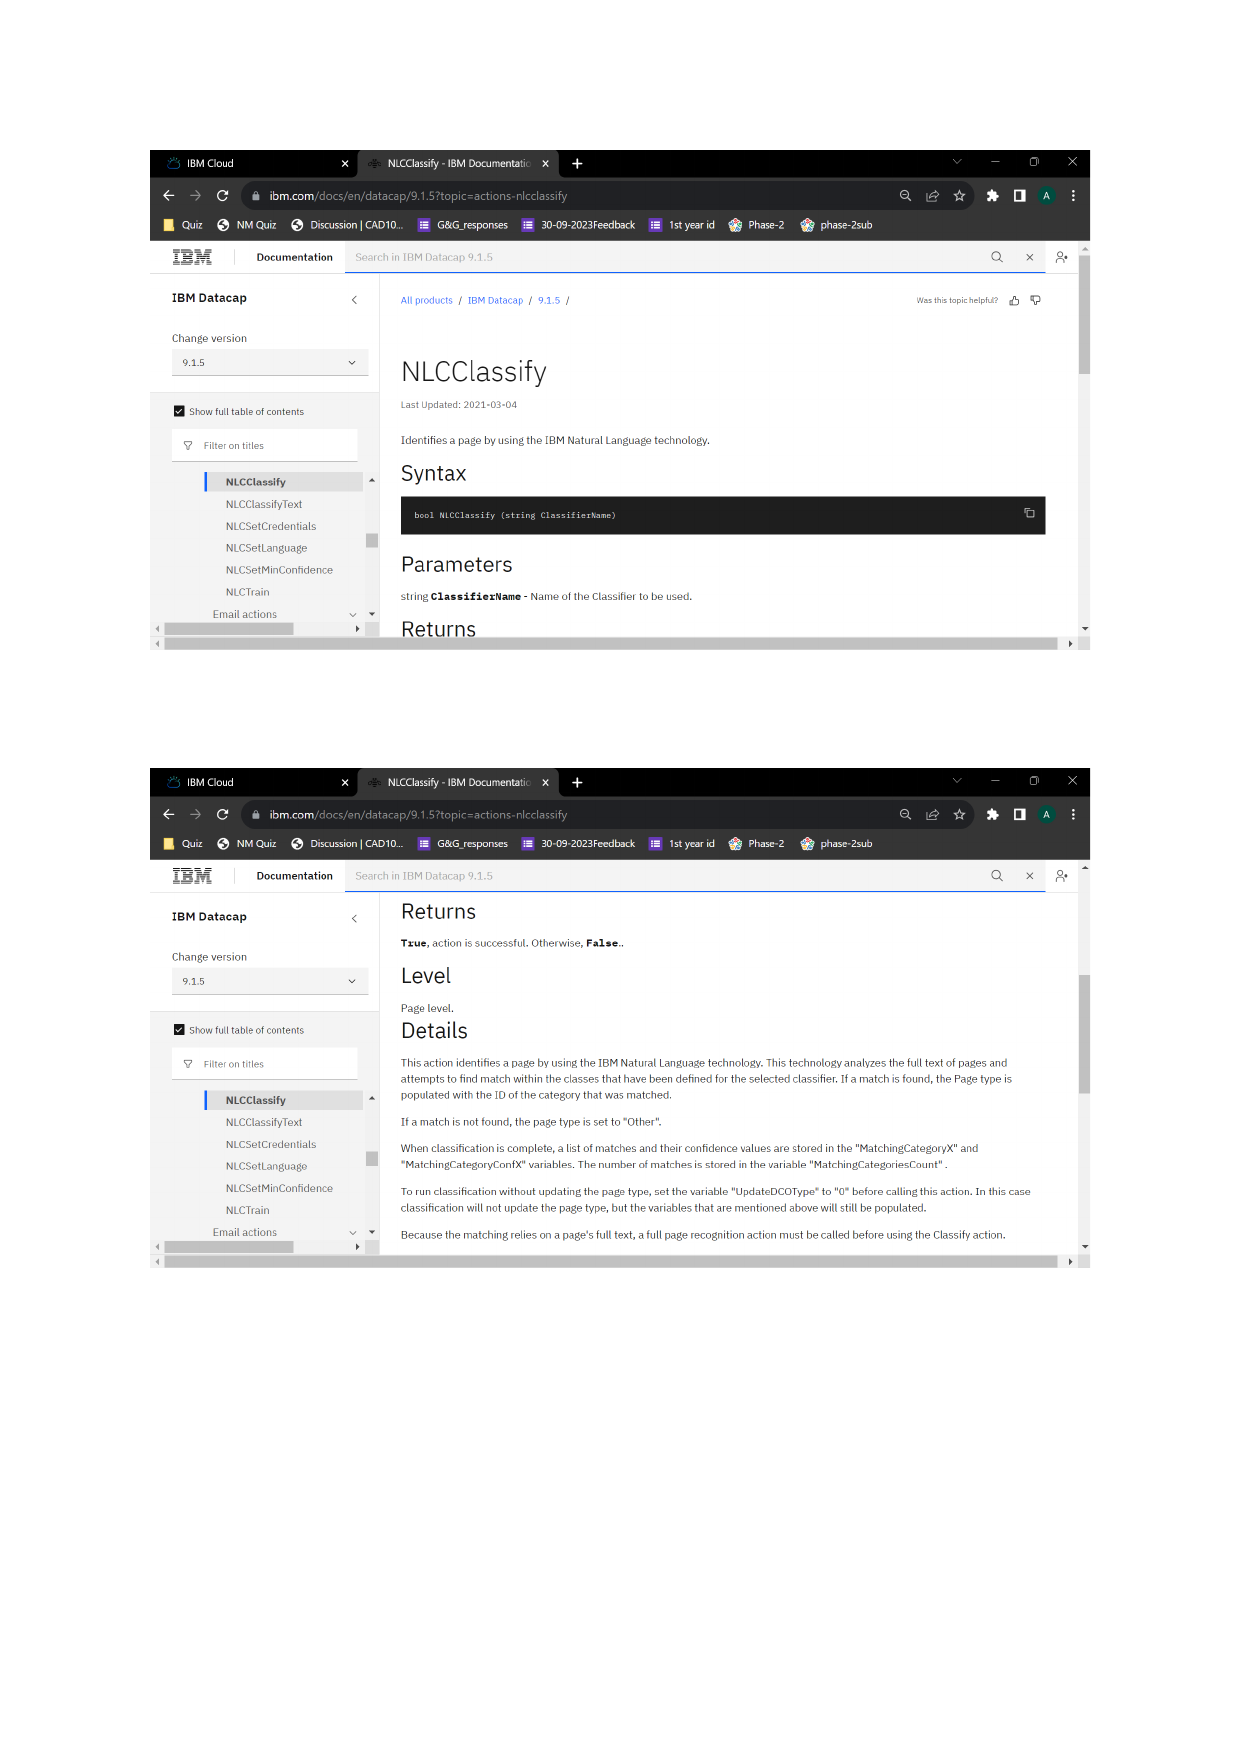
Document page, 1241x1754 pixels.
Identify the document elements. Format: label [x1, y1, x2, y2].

picture [150, 768, 1091, 1268]
picture [150, 150, 1091, 650]
